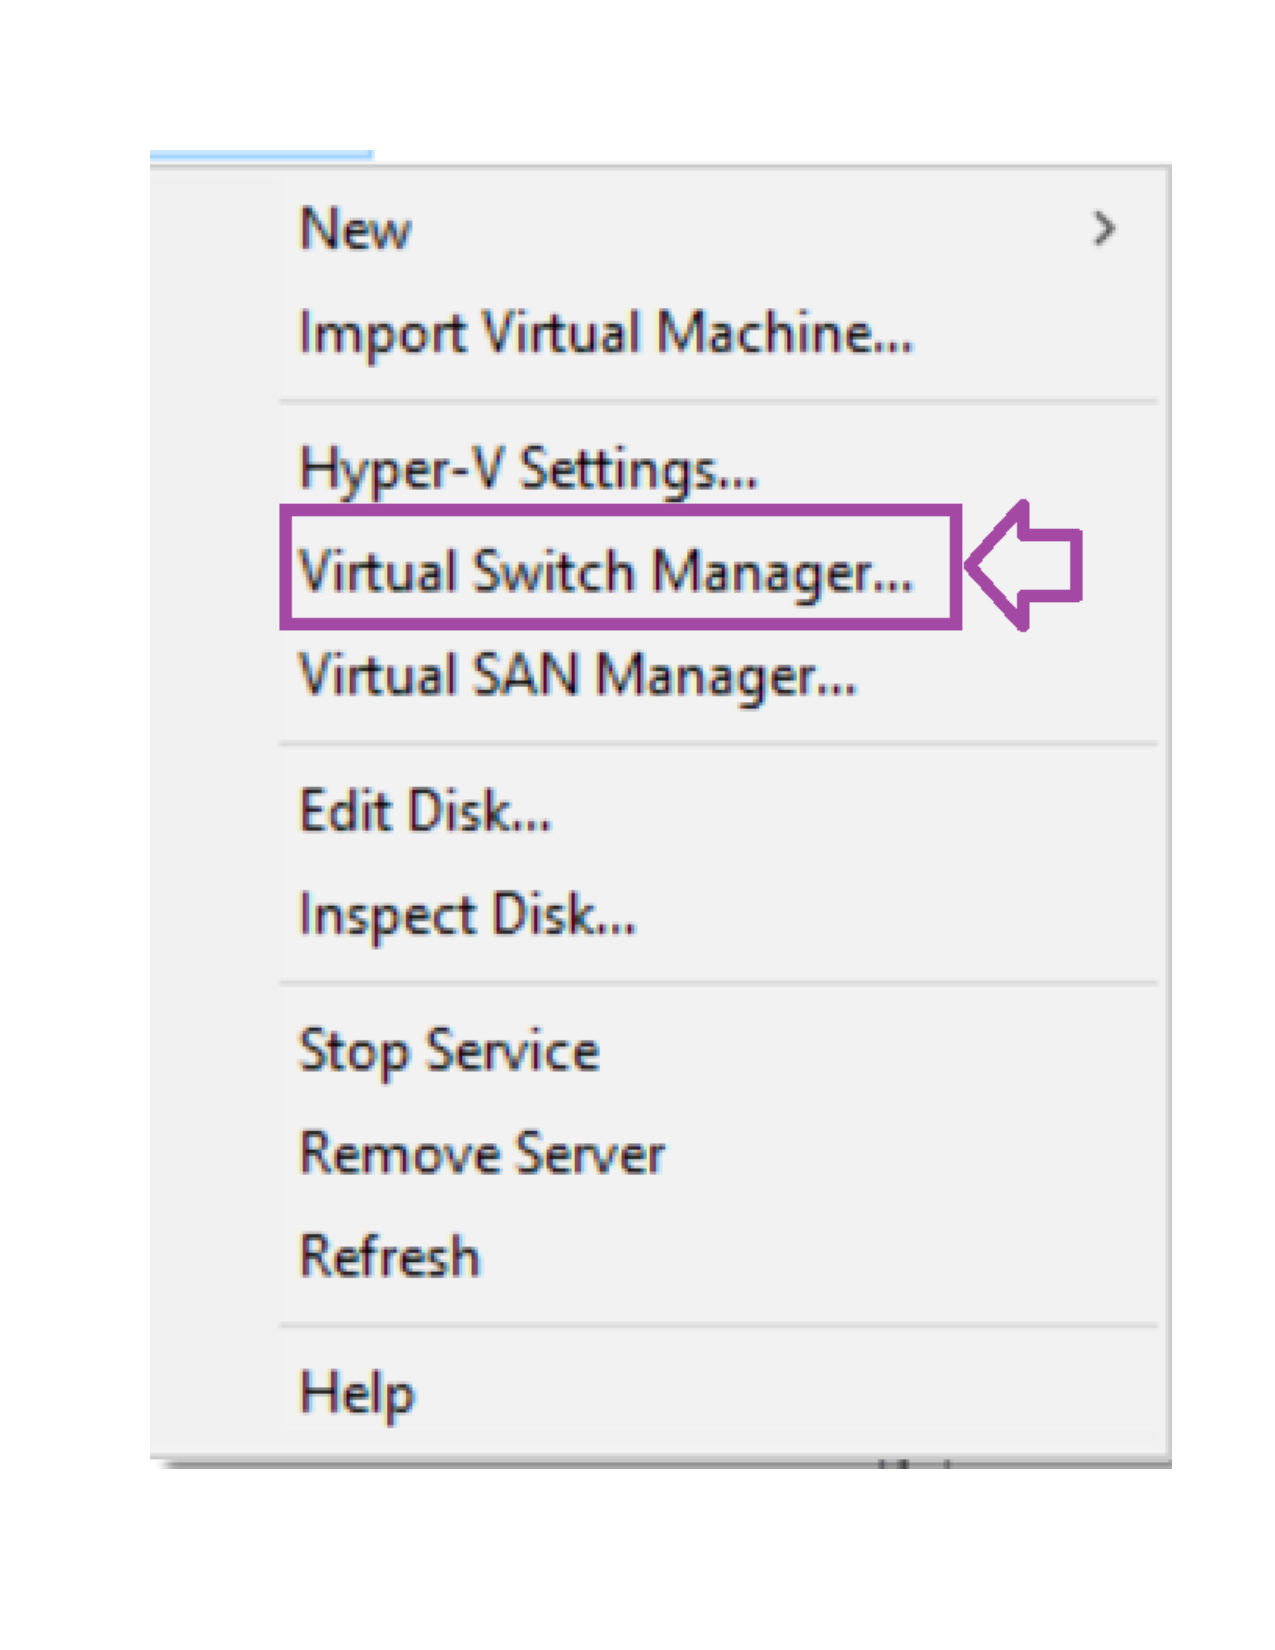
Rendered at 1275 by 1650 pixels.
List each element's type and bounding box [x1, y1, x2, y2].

picture [150, 150, 1172, 1469]
